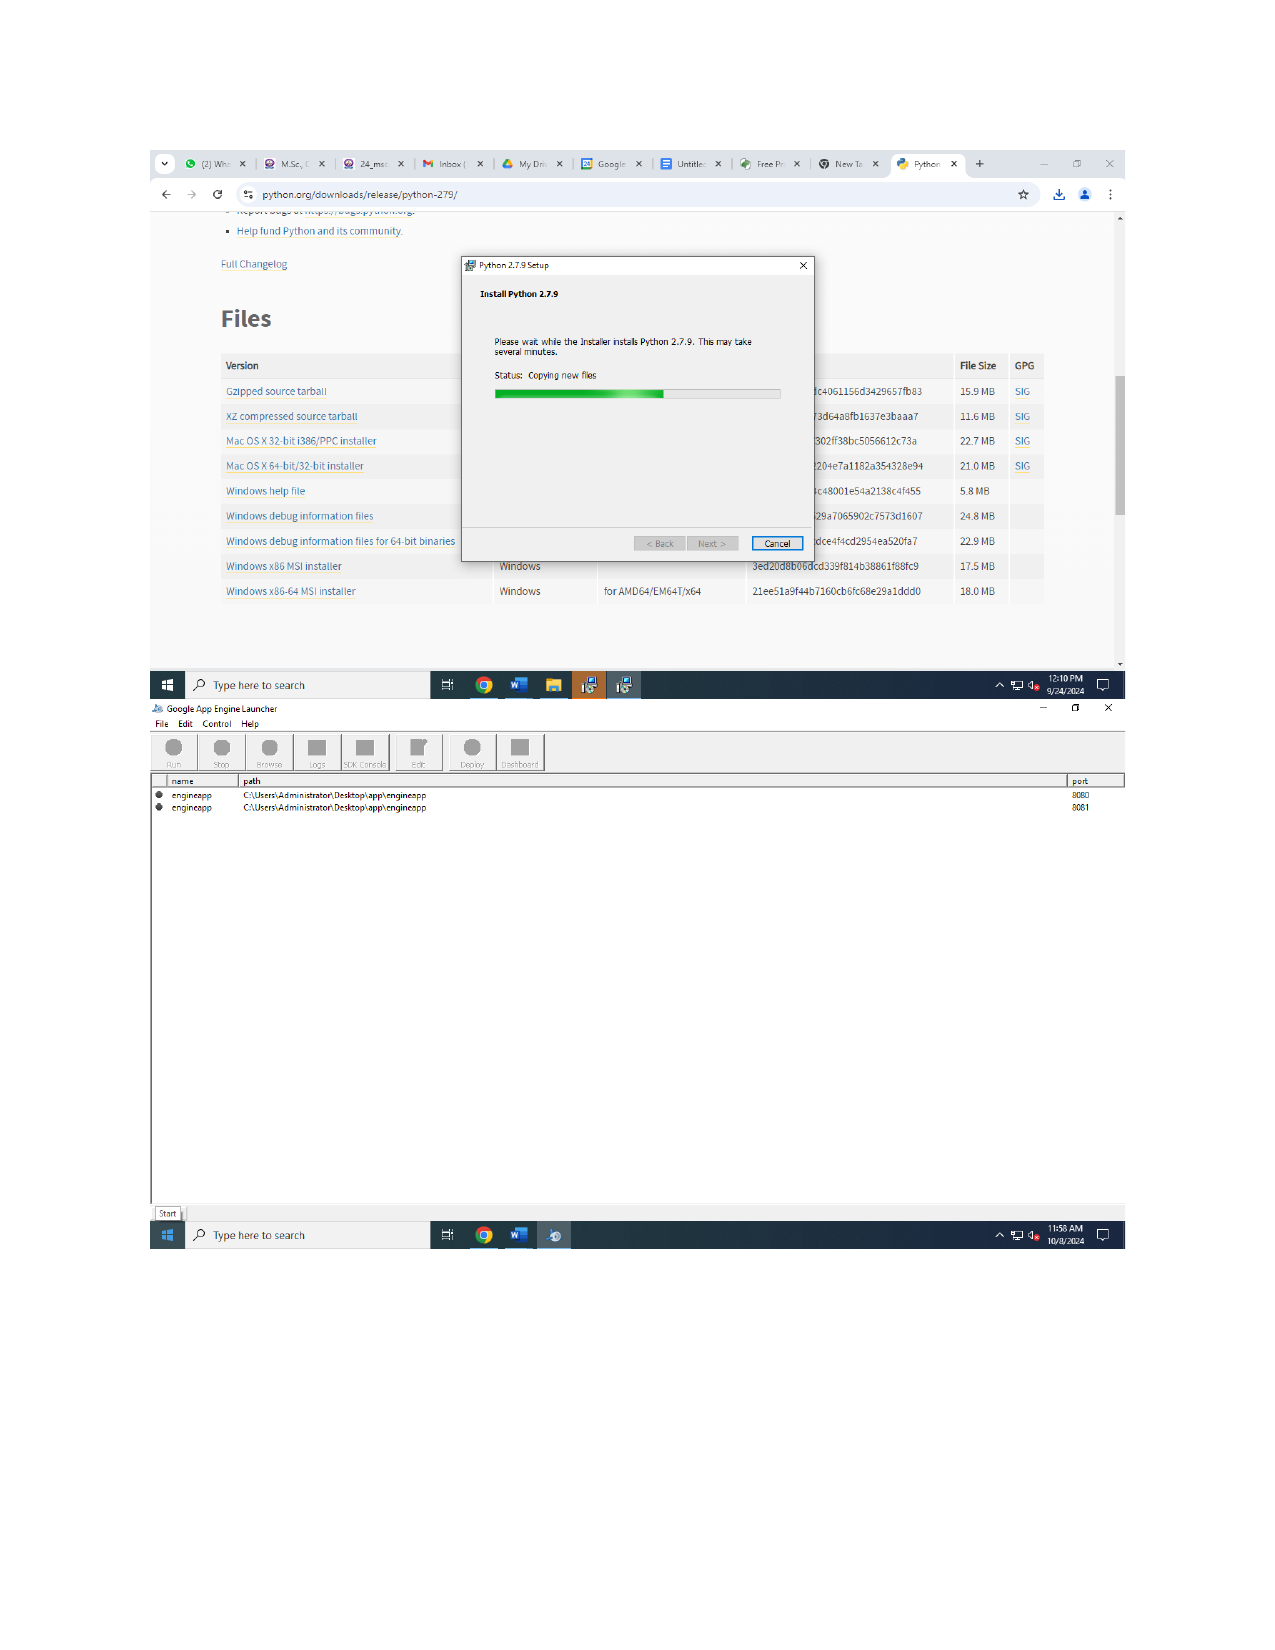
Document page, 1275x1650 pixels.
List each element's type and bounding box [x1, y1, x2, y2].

picture [150, 700, 1125, 1249]
picture [150, 150, 1125, 699]
